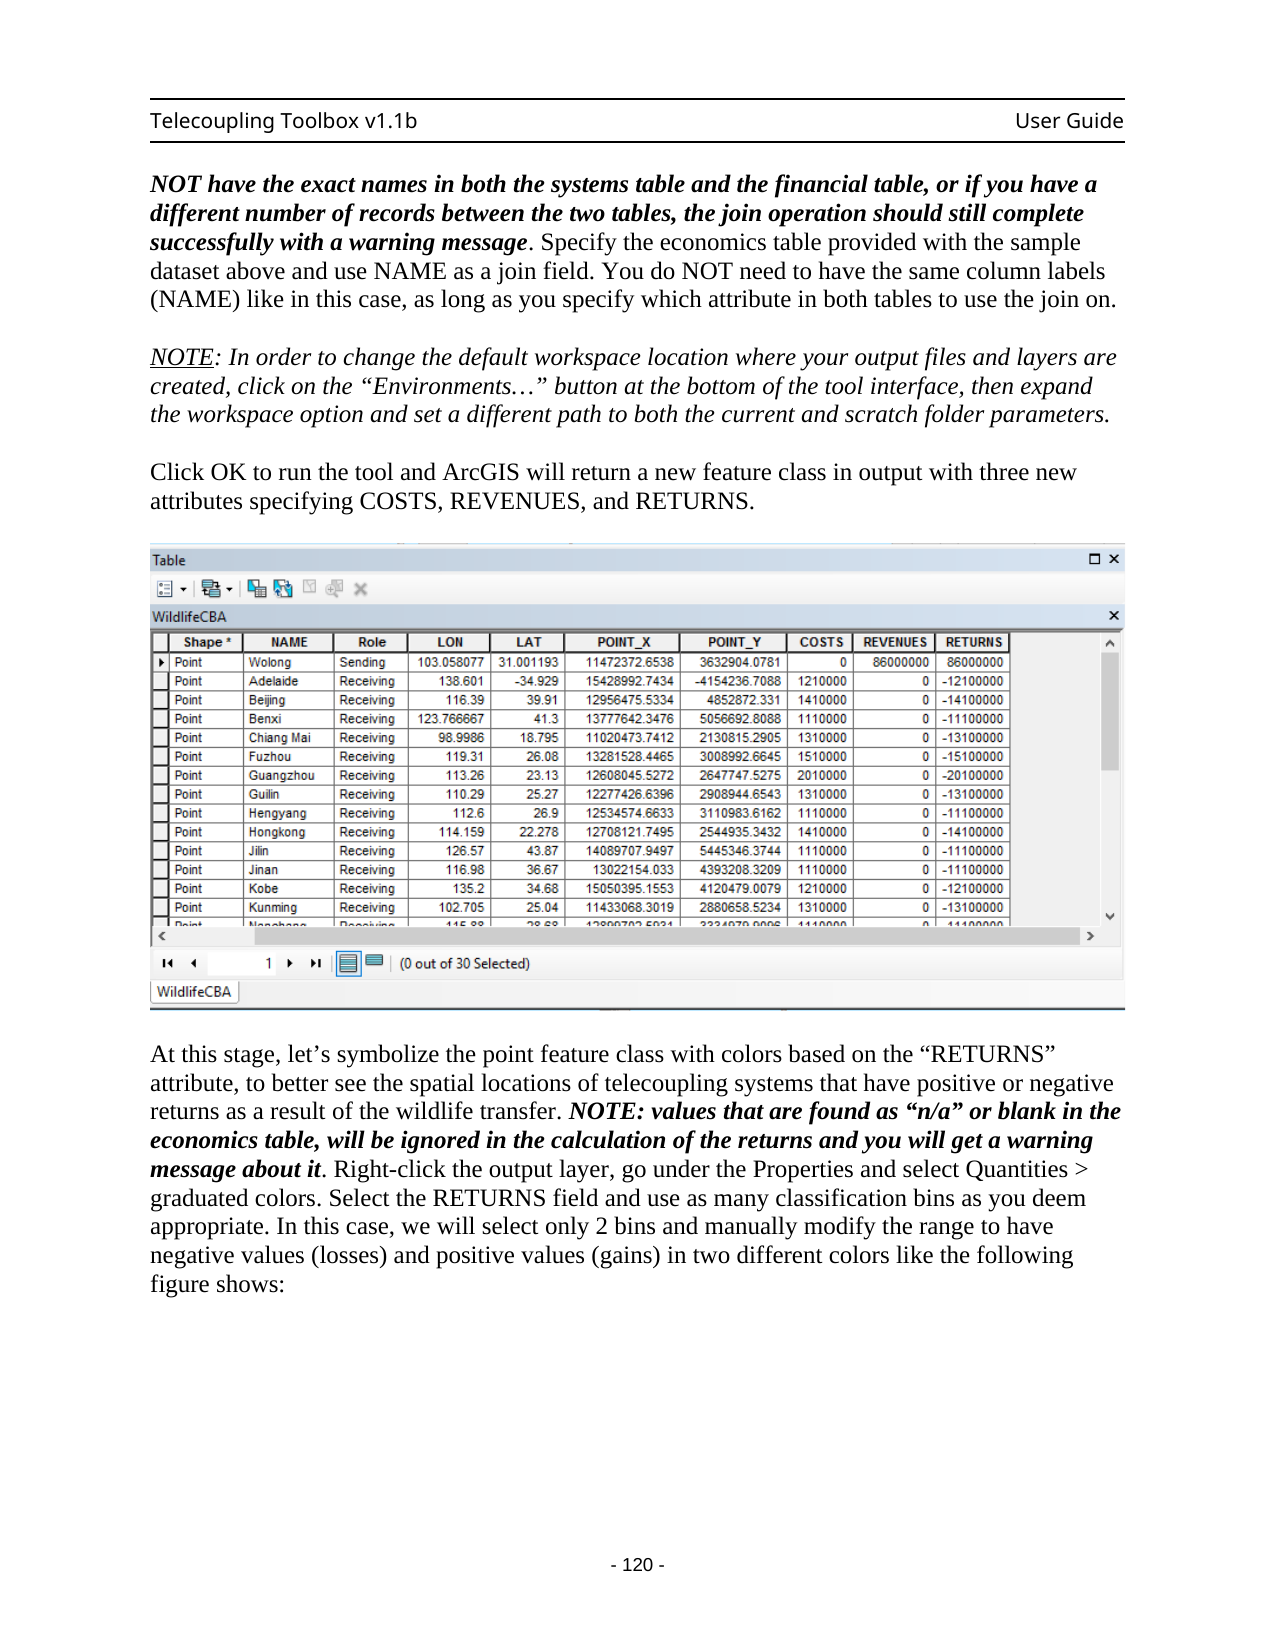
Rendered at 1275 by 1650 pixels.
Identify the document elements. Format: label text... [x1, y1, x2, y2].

text Click OK to run the tool and ArcGIS will return a new feature class in output with three new attributes specifying COSTS, REVENUES, and RETURNS. [150, 457, 1125, 514]
text NOTE: In order to change the default workspace location where your output files and layers are created, click on the “Environments…” button at the bottom of the tool interface, then expand the workspace option and set a different path to both the current and scratch folder parameters. [150, 342, 1125, 428]
picture [150, 543, 1125, 1011]
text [150, 169, 1125, 313]
text At this stage, let’s symbolize the point feature class with colors based on the “RETURNS” attribute, to better see the spatial locations of telecoupling systems that have positive or negative returns as a result of the wildlife transfer. NOTE: values that are found as “n/a” or blank in the economics table, will be ignored in the calculation of the returns and you will get a warning message about it. Right-click the output layer, go under the Properties and select Quantities > graduated colors. Select the RETURNS field and use as many classification bins as you deem appropriate. In this case, we will select only 2 bins and manually modify the range to have negative values (losses) and positive values (gains) in two different colors like the following figure shows: [150, 1039, 1125, 1298]
